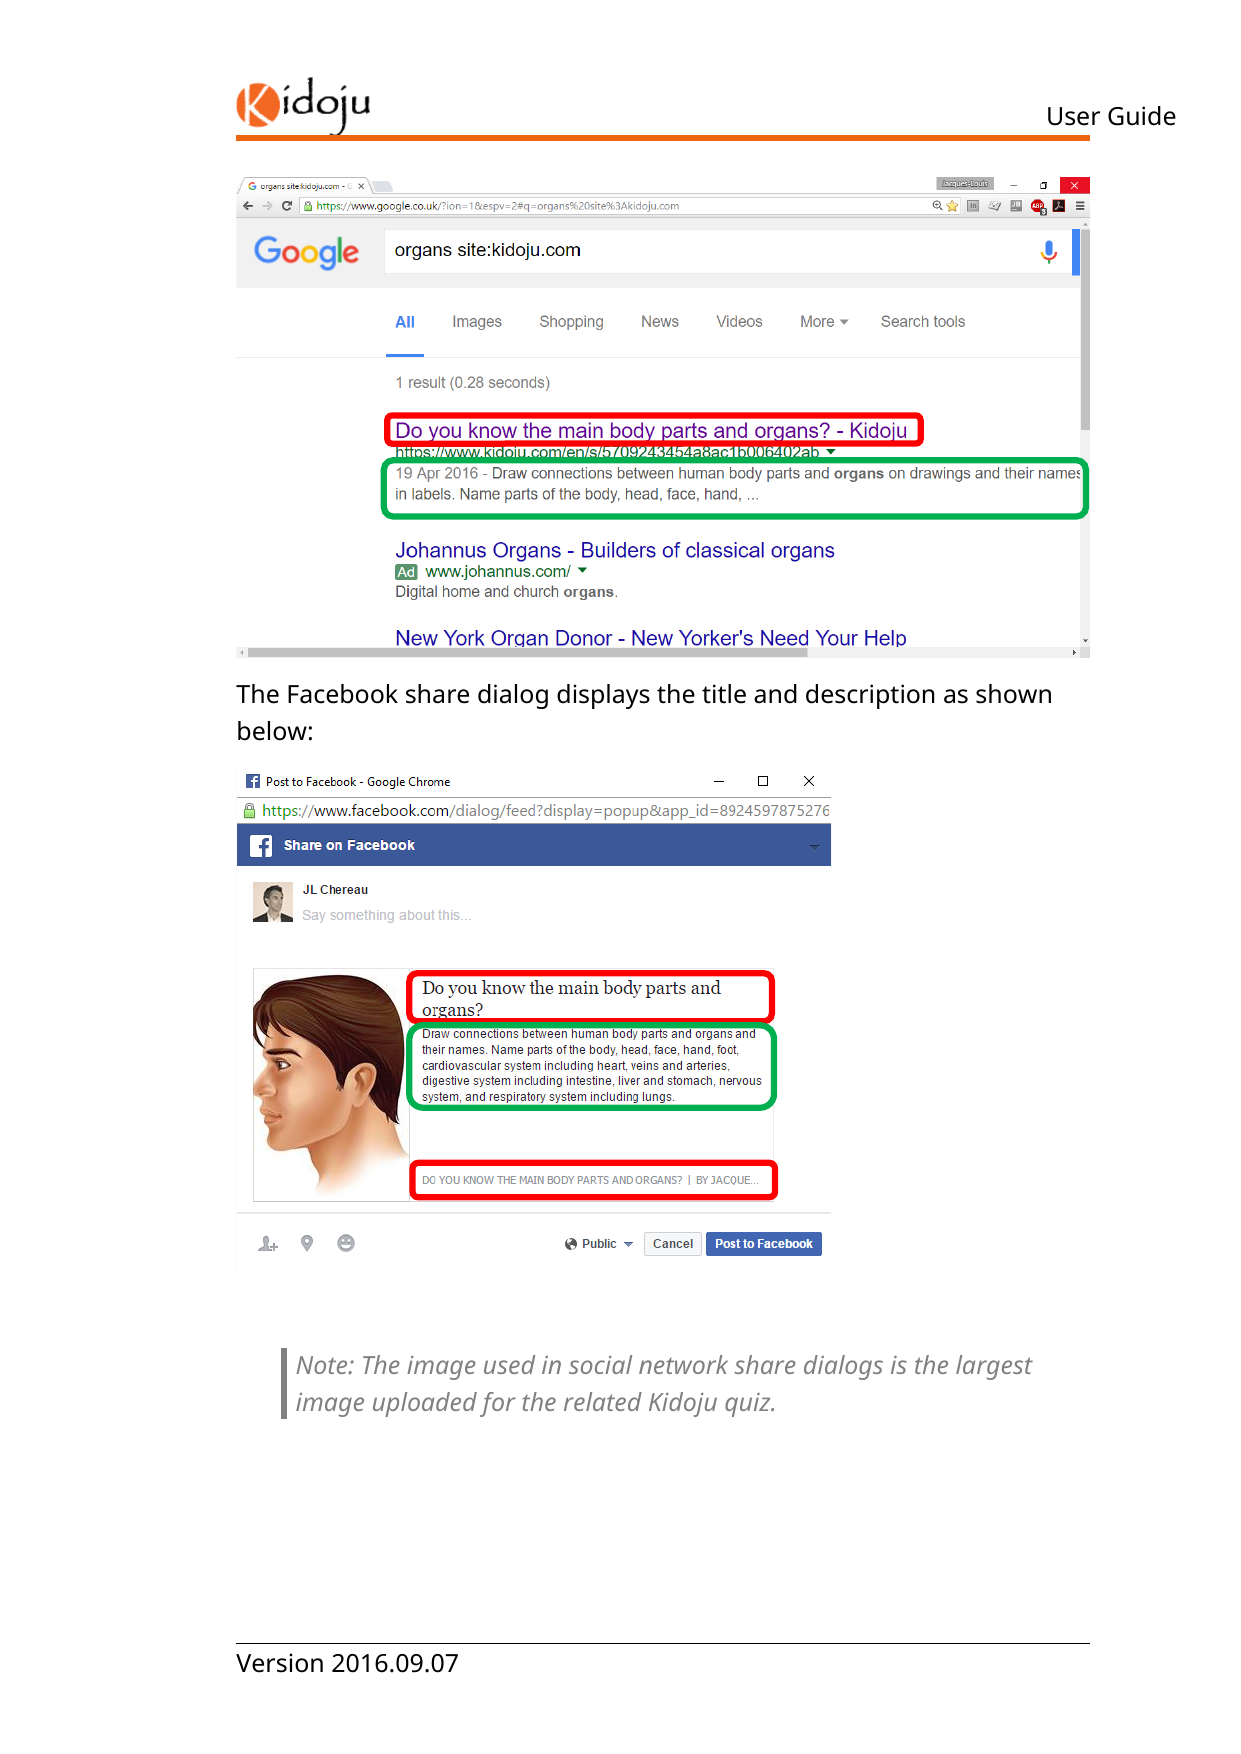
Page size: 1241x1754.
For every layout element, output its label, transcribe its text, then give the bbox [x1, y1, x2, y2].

picture [236, 177, 1091, 658]
picture [236, 76, 371, 135]
picture [236, 767, 832, 1275]
text Note: The image used in social network share dialogs is the largest image uploaded for the related Kidoju quiz. [287, 1348, 1090, 1419]
text The Facebook share dialog displays the title and description as shown below: [236, 677, 1090, 748]
